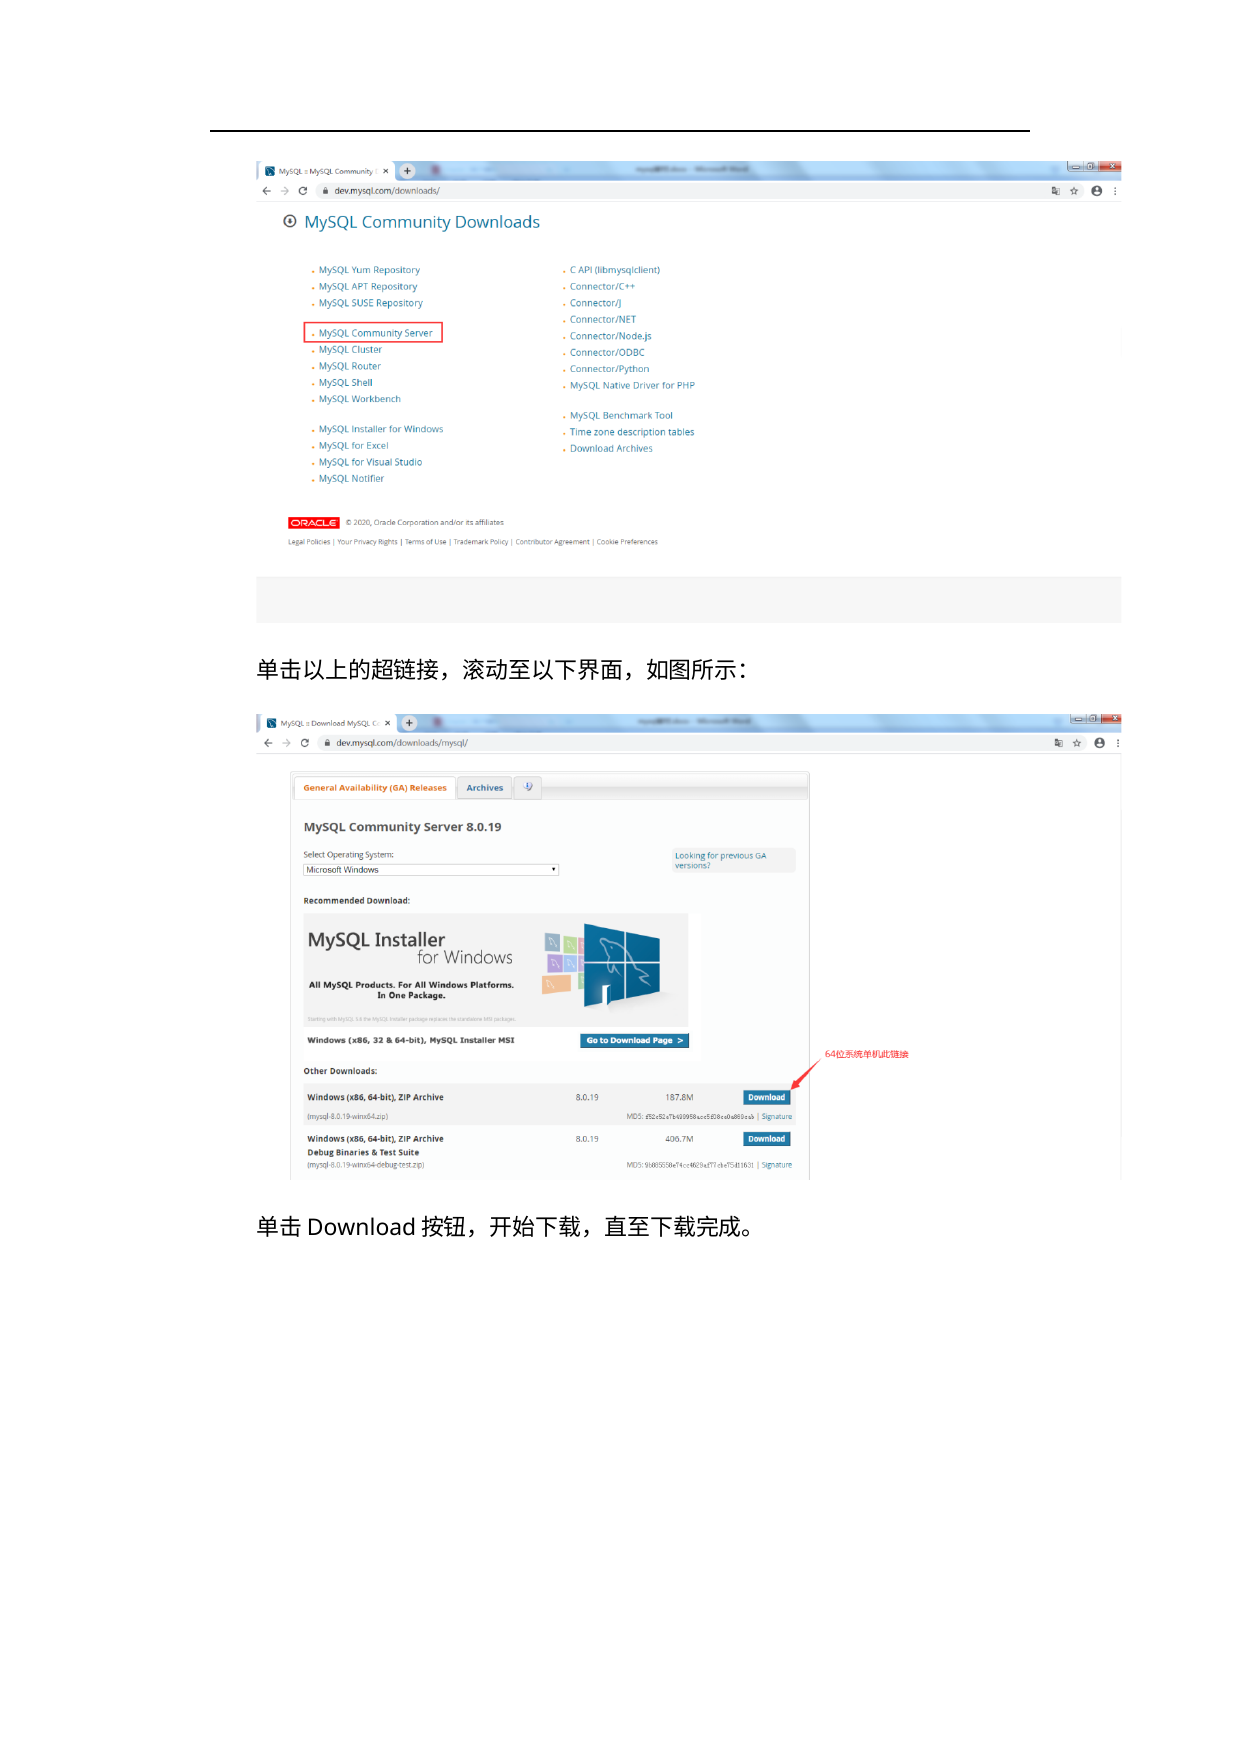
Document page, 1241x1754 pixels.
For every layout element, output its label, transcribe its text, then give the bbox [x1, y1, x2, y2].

picture [256, 161, 1122, 623]
list 单击以上的超链接，滚动至以下界面，如图所示： [210, 652, 1030, 685]
picture [256, 714, 1122, 1180]
list 单击Download按钮，开始下载，直至下载完成。 [210, 1209, 1030, 1242]
